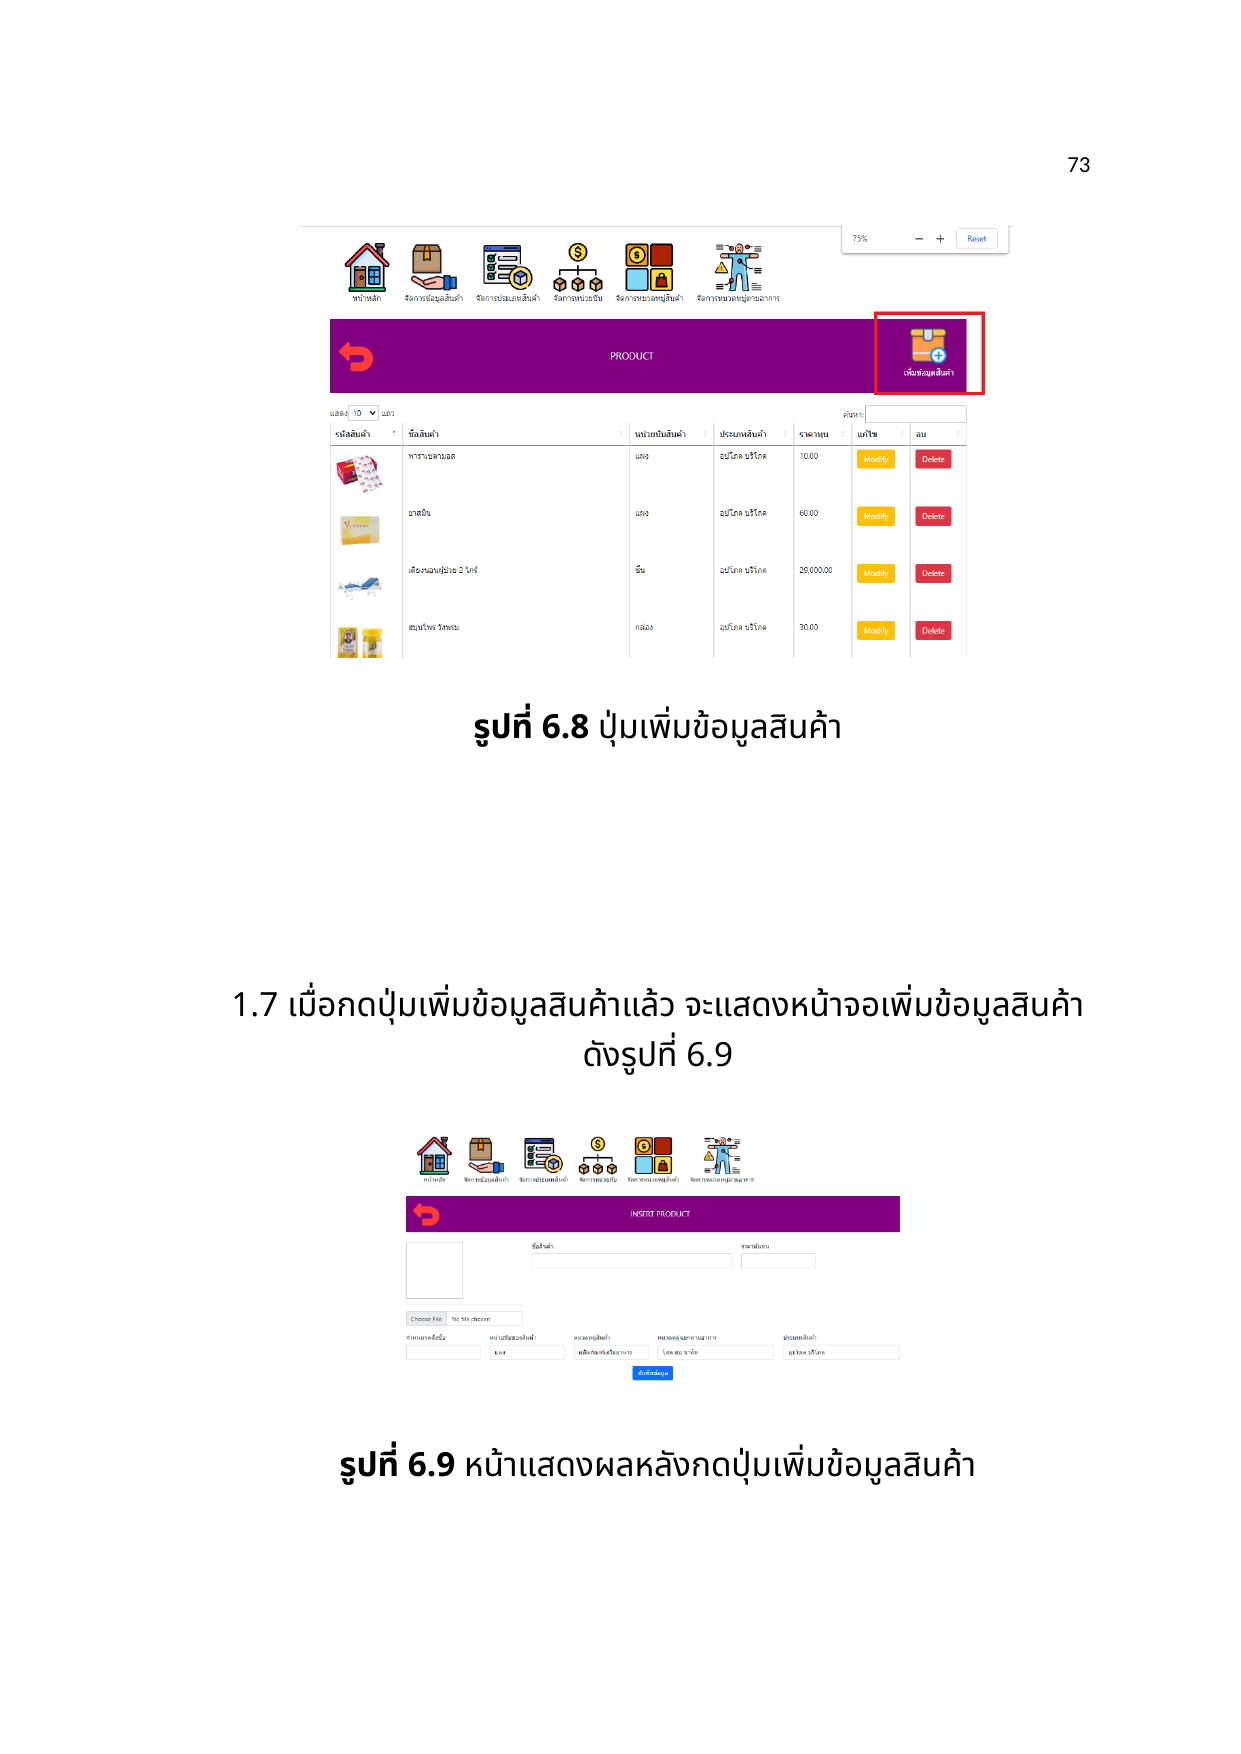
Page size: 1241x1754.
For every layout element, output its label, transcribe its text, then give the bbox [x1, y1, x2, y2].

text รูปที่ 6.8 ปุ่มเพิ่มข้อมูลสินค้า [225, 703, 1090, 753]
picture [301, 225, 1014, 658]
text รูปที่ 6.9 หน้าแสดงผลหลังกดปุ่มเพิ่มข้อมูลสินค้า [225, 1441, 1090, 1492]
picture [390, 1127, 925, 1396]
text 1.7 เมื่อกดปุ่มเพิ่มข้อมูลสินค้าแล้ว จะแสดงหน้าจอเพิ่มข้อมูลสินค้าดังรูปที่ 6.9 [225, 981, 1090, 1082]
